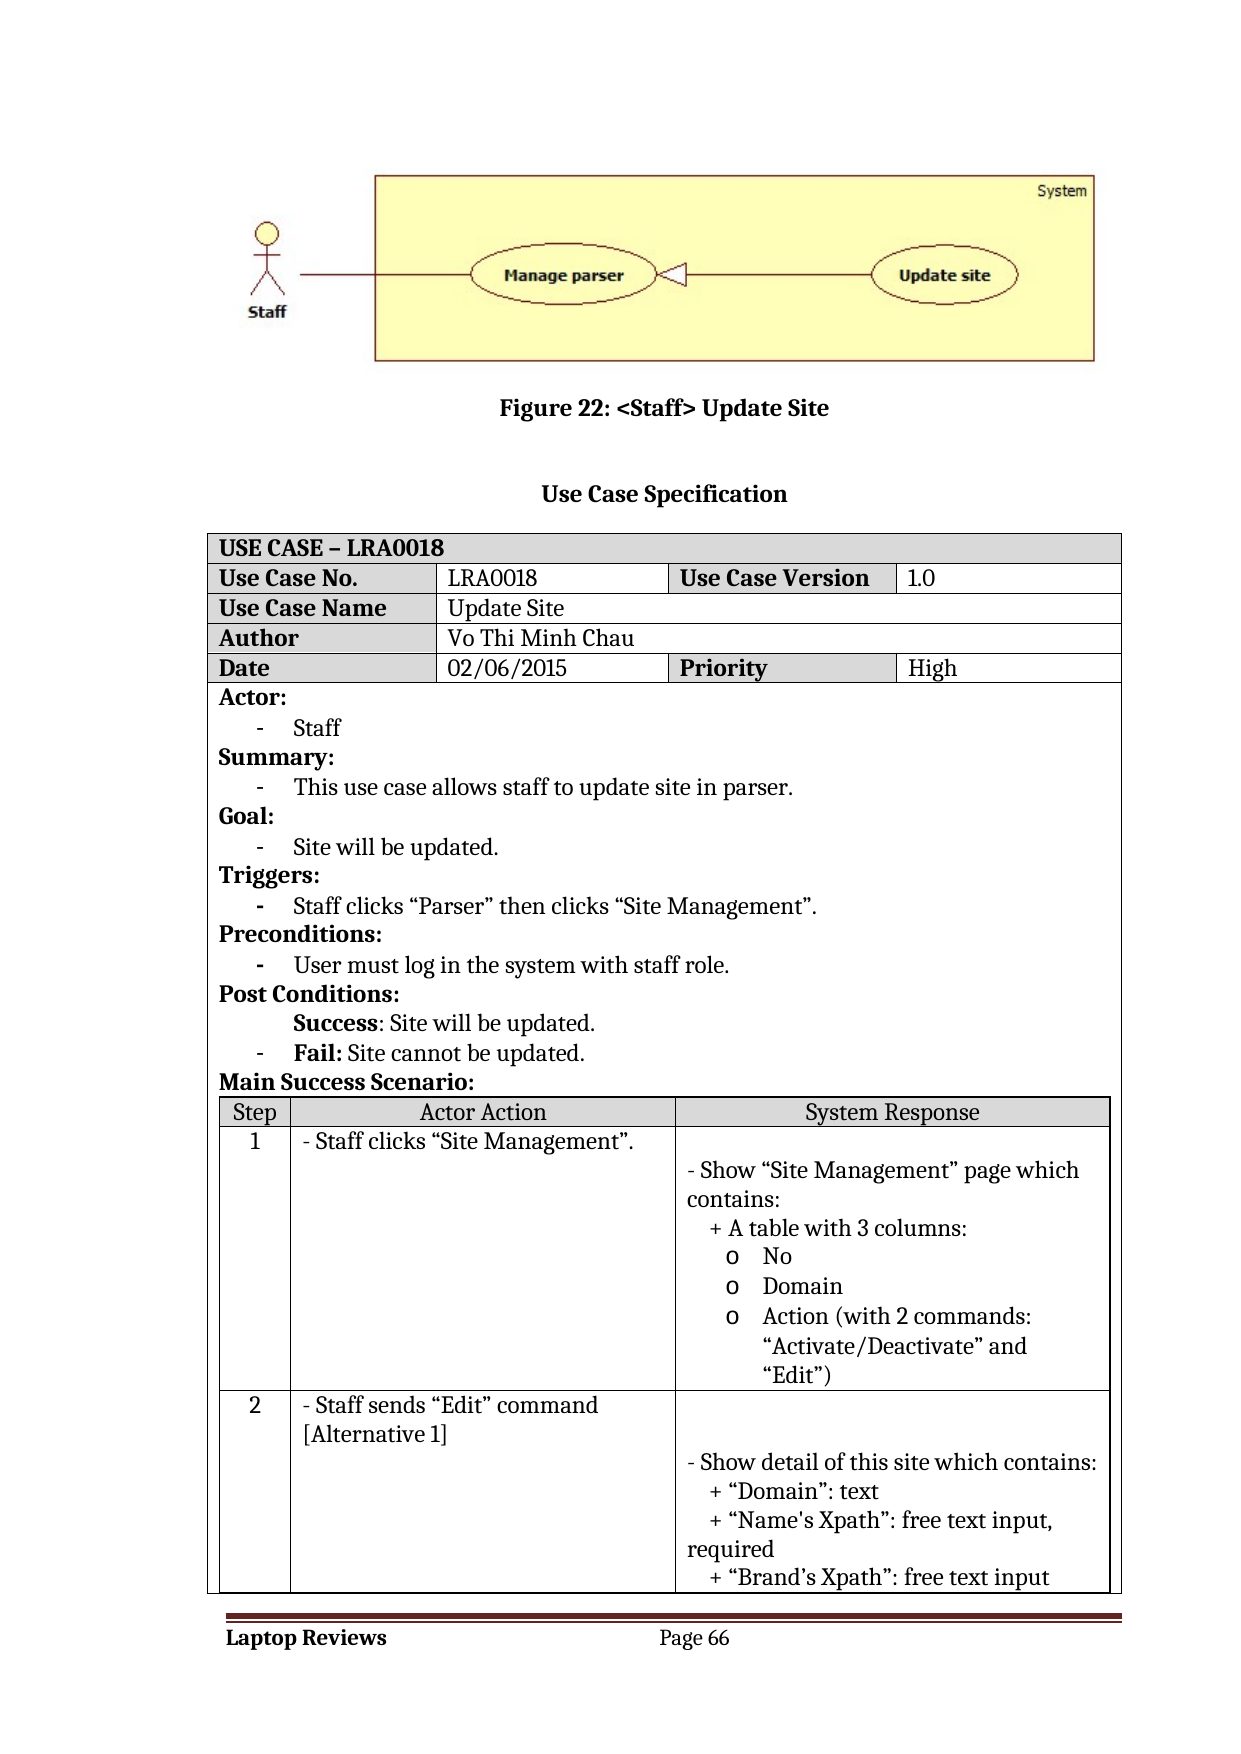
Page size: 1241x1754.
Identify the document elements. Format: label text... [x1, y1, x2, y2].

table_cell Use Case Name [208, 594, 436, 623]
table_header USE CASE – LRA0018 [208, 534, 1121, 563]
table_cell Priority [669, 654, 896, 682]
table_cell 1.0 [897, 564, 1121, 593]
text Use Case Specification [207, 479, 1122, 508]
table_cell Use Case Version [669, 564, 896, 593]
subtitle Figure 22: <Staff> Update Site [207, 393, 1122, 422]
table_cell Date [208, 654, 436, 682]
table_cell Use Case No. [208, 564, 436, 593]
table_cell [208, 683, 1121, 1593]
table_cell Vo Thi Minh Chau [437, 624, 1121, 652]
table_cell LRA0018 [437, 564, 668, 593]
table_cell Update Site [437, 594, 1121, 623]
picture [206, 147, 1123, 390]
table_cell Author [208, 624, 436, 652]
table_cell 02/06/2015 [437, 654, 668, 682]
table_cell High [897, 654, 1121, 682]
